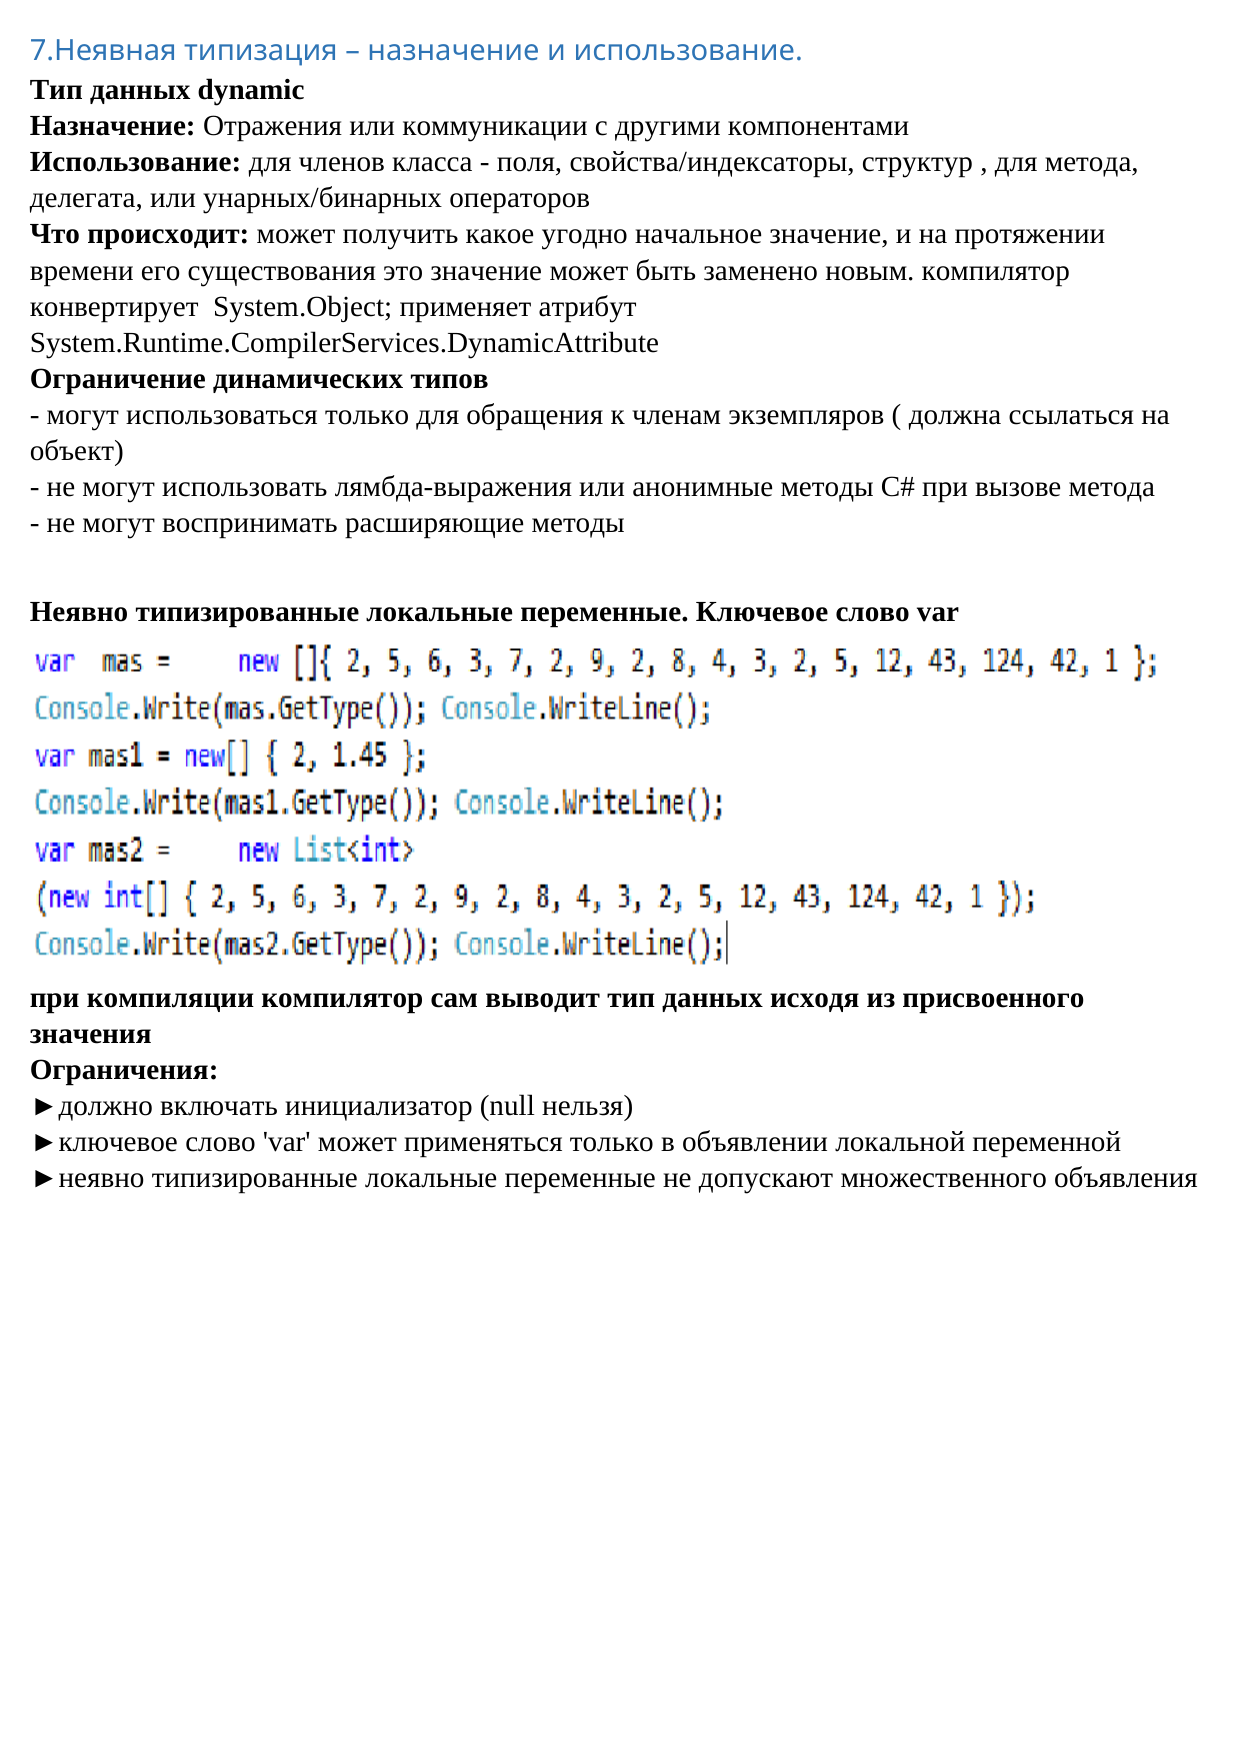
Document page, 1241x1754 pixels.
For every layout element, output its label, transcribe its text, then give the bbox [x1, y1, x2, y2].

text ToString Преобразование в строку типа string7.Неявная типизация – назначение и использование. Тип данных dynamic Назначение: Отражения или коммуникации с другими компонентами Использование: для членов класса - поля, свойства/индексаторы, структур , для метода, делегата, или унарных/бинарных операторов Что происходит: может получить какое угодно начальное значение, и на протяжении времени его существования это значение может быть заменено новым. компилятор конвертирует System.Object; применяет атрибут System.Runtime.CompilerServices.DynamicAttribute Ограничение динамических типов - могут использоваться только для обращения к членам экземпляров ( должна ссылаться на объект) - не могут использовать лямбда-выражения или анонимные методы C# при вызове метода - не могут воспринимать расширяющие методы [29, 29, 1211, 539]
picture [29, 630, 1173, 978]
